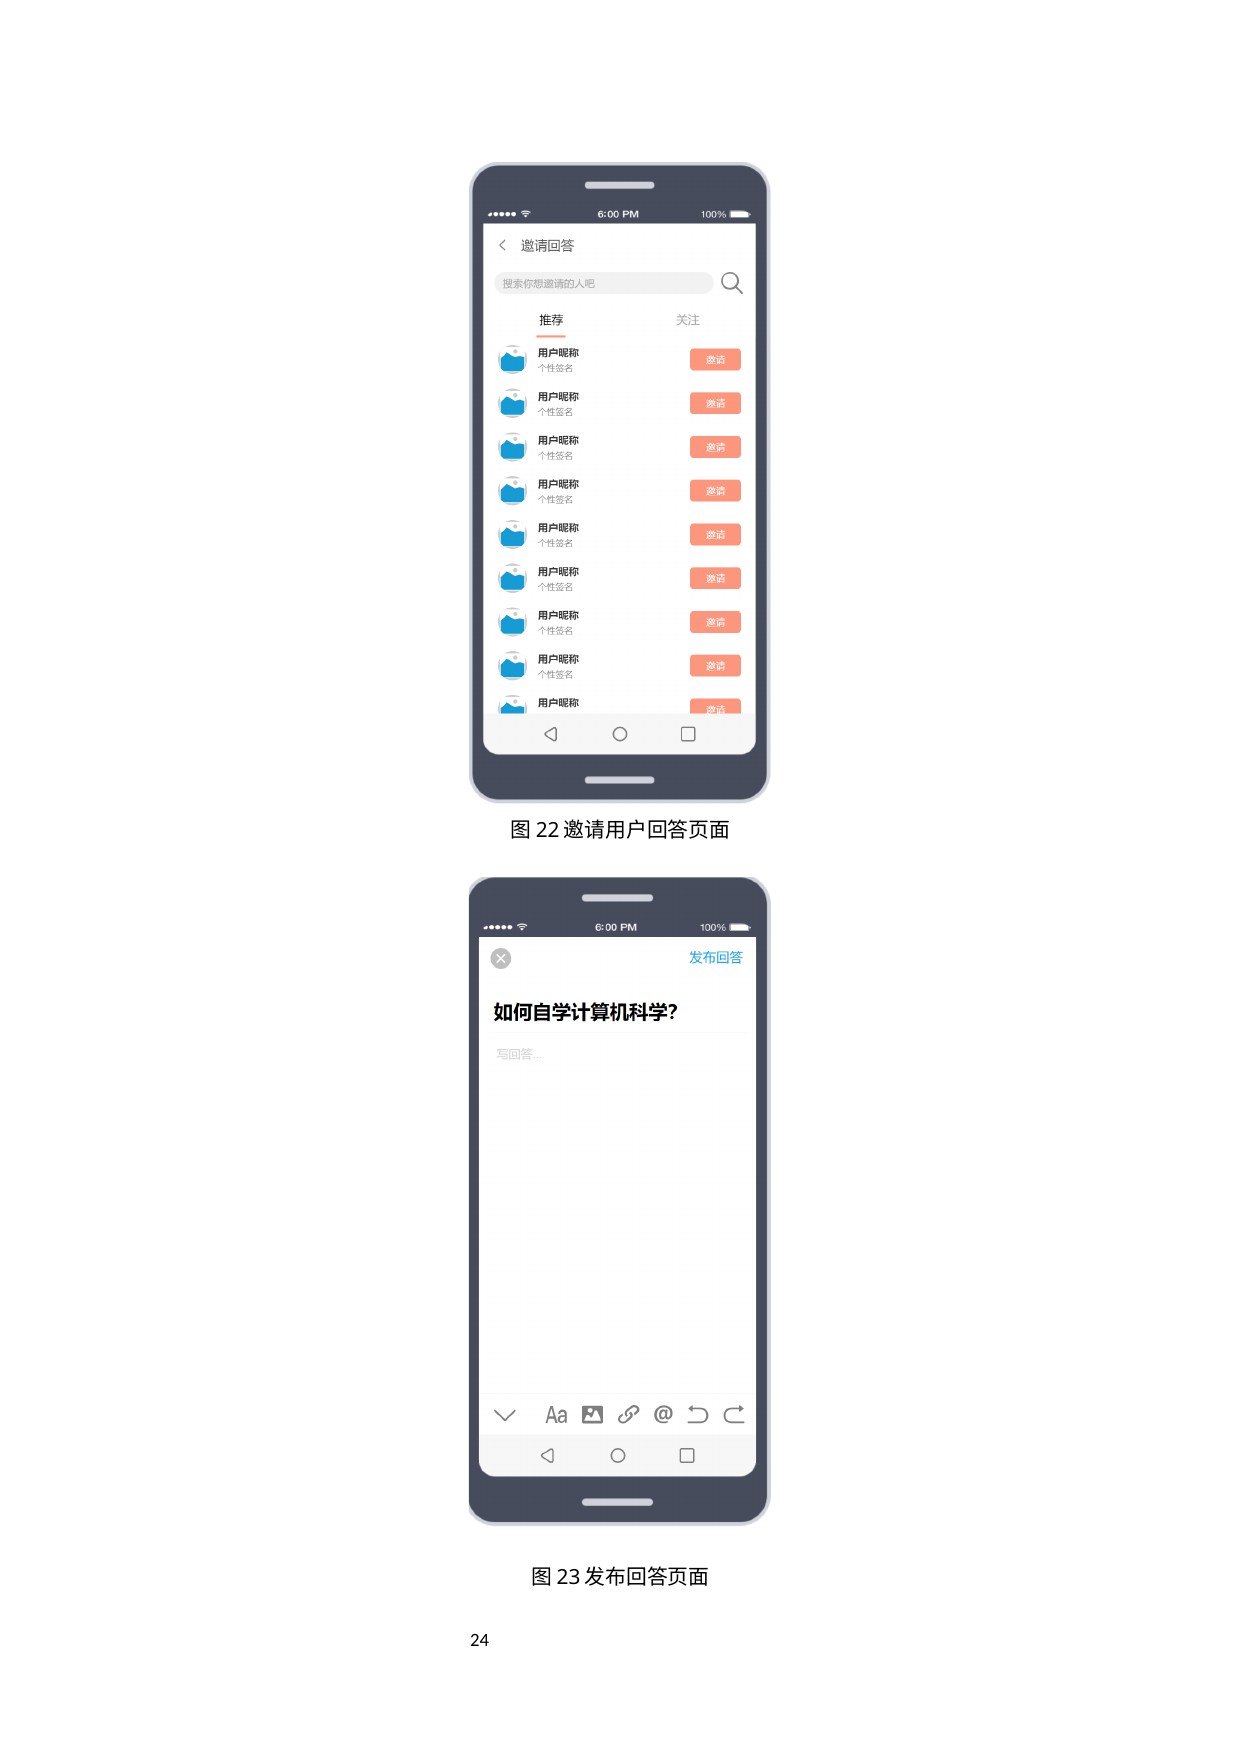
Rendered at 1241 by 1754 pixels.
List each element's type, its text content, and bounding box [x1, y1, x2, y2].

picture [468, 162, 772, 804]
text 图 22邀请用户回答页面 [187, 812, 1053, 844]
text 图 23发布回答页面 [187, 1559, 1053, 1592]
picture [468, 877, 772, 1528]
